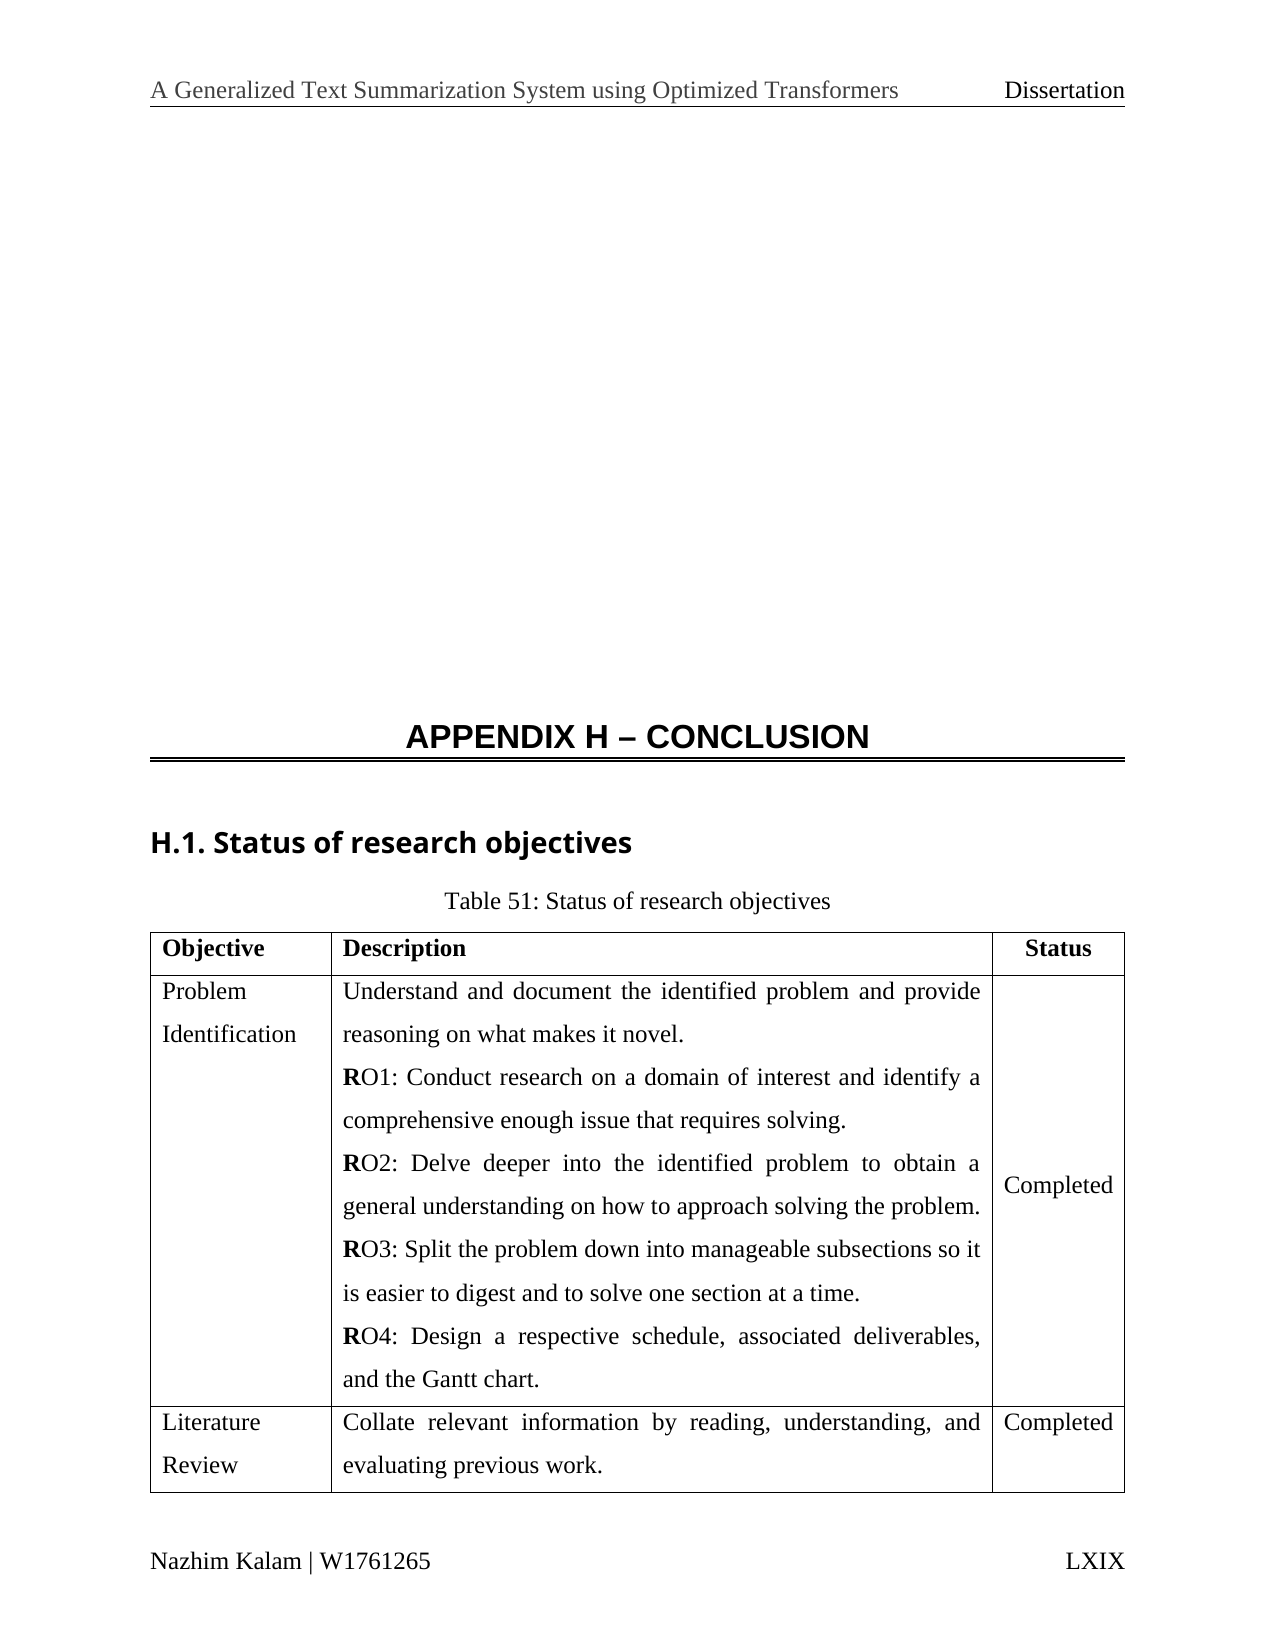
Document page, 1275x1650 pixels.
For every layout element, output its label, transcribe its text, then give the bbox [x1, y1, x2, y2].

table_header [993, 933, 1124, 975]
subtitle APPENDIX H – CONCLUSION [150, 717, 1125, 757]
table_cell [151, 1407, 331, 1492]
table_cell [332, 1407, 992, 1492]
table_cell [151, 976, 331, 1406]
subtitle H.1. Status of research objectives [150, 823, 1125, 862]
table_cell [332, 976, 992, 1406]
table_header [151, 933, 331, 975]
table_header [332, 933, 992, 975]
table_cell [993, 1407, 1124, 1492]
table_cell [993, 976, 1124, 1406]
